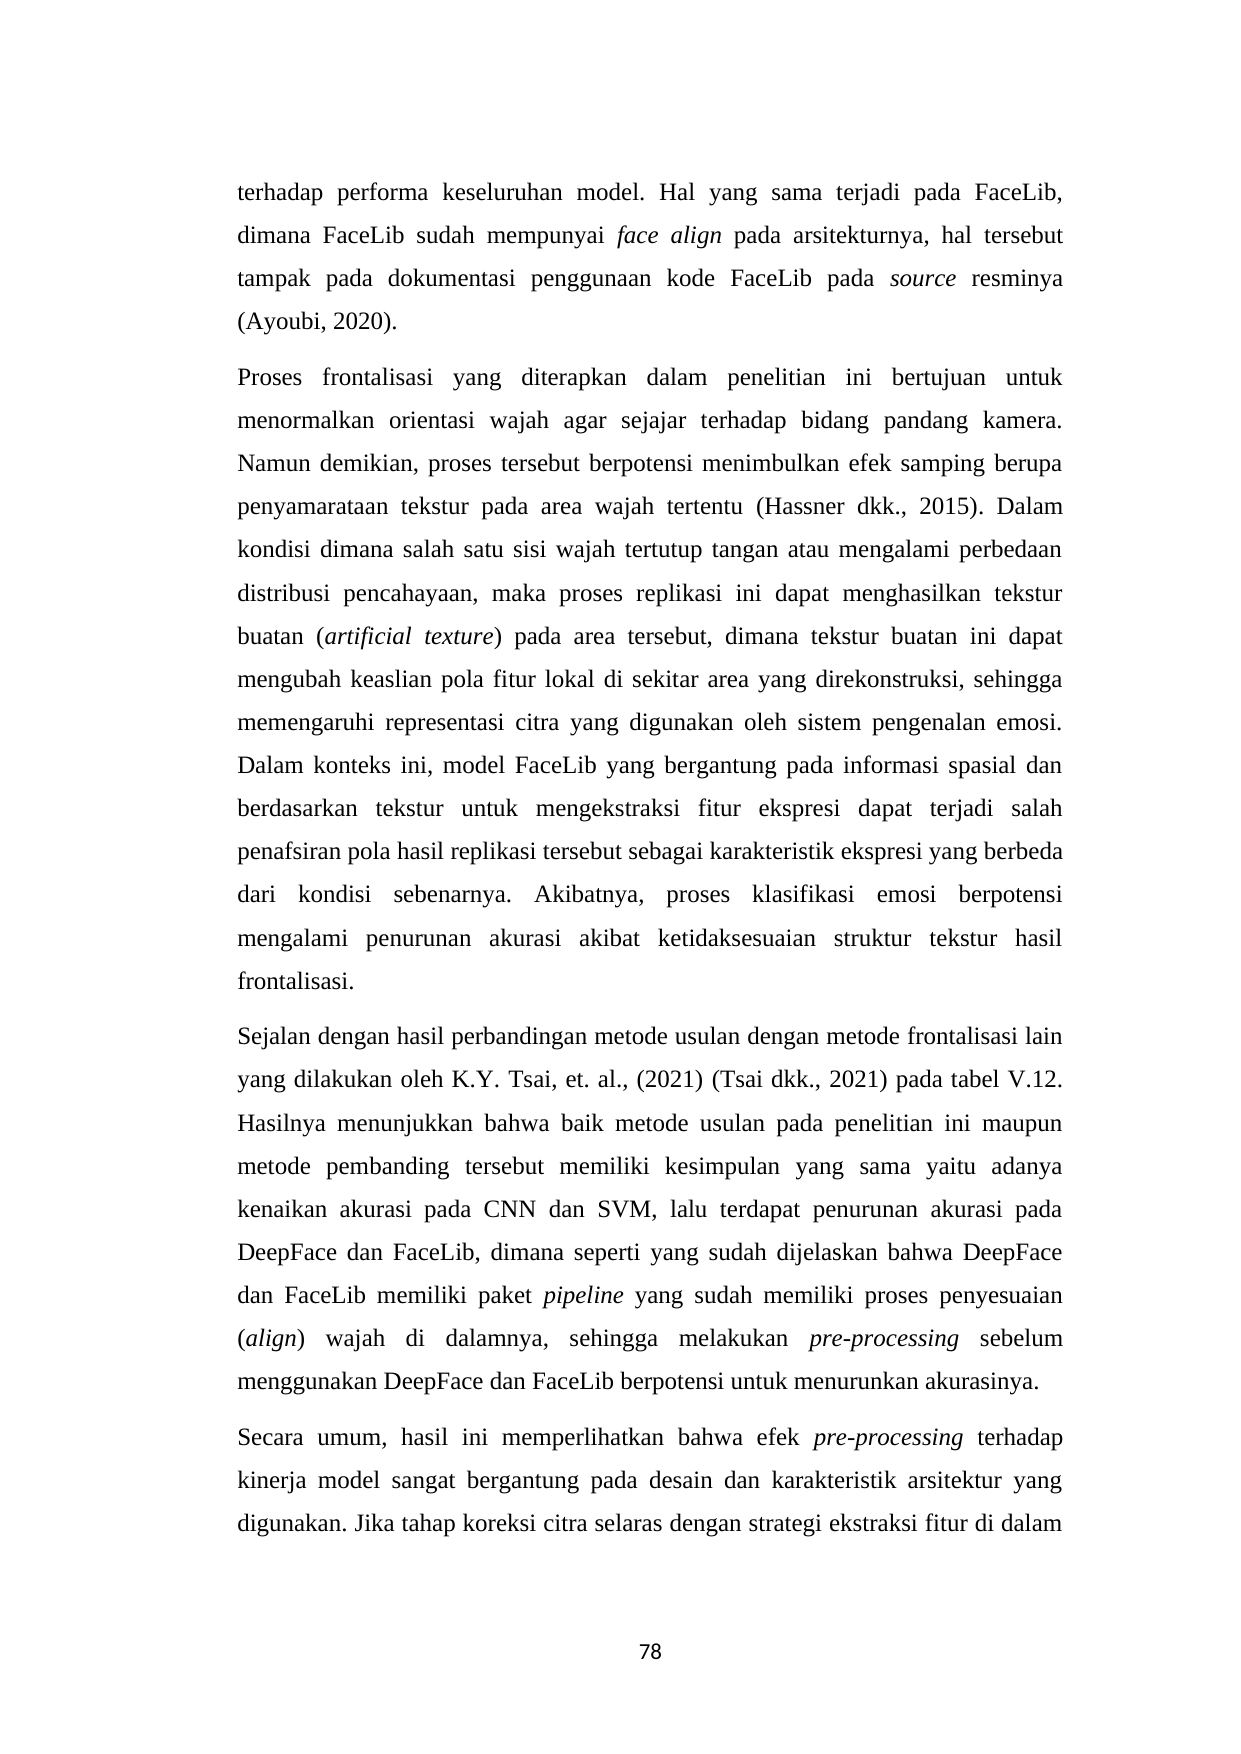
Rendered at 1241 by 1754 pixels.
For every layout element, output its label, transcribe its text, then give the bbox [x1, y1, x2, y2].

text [237, 1422, 1063, 1537]
text Sejalan dengan hasil perbandingan metode usulan dengan metode frontalisasi lain yang dilakukan oleh K.Y. Tsai, et. al., (2021) (Tsai dkk., 2021) pada tabel V.12. Hasilnya menunjukkan bahwa baik metode usulan pada penelitian ini maupun metode pembanding tersebut memiliki kesimpulan yang sama yaitu adanya kenaikan akurasi pada CNN dan SVM, lalu terdapat penurunan akurasi pada DeepFace dan FaceLib, dimana seperti yang sudah dijelaskan bahwa DeepFace dan FaceLib memiliki paket pipeline yang sudah memiliki proses penyesuaian (align) wajah di dalamnya, sehingga melakukan pre-processing sebelum menggunakan DeepFace dan FaceLib berpotensi untuk menurunkan akurasinya. [237, 1021, 1063, 1395]
text Proses frontalisasi yang diterapkan dalam penelitian ini bertujuan untuk menormalkan orientasi wajah agar sejajar terhadap bidang pandang kamera. Namun demikian, proses tersebut berpotensi menimbulkan efek samping berupa penyamarataan tekstur pada area wajah tertentu (Hassner dkk., 2015). Dalam kondisi dimana salah satu sisi wajah tertutup tangan atau mengalami perbedaan distribusi pencahayaan, maka proses replikasi ini dapat menghasilkan tekstur buatan (artificial texture) pada area tersebut, dimana tekstur buatan ini dapat mengubah keaslian pola fitur lokal di sekitar area yang direkonstruksi, sehingga memengaruhi representasi citra yang digunakan oleh sistem pengenalan emosi. Dalam konteks ini, model FaceLib yang bergantung pada informasi spasial dan berdasarkan tekstur untuk mengekstraksi fitur ekspresi dapat terjadi salah penafsiran pola hasil replikasi tersebut sebagai karakteristik ekspresi yang berbeda dari kondisi sebenarnya. Akibatnya, proses klasifikasi emosi berpotensi mengalami penurunan akurasi akibat ketidaksesuaian struktur tekstur hasil frontalisasi. [237, 362, 1063, 994]
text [237, 177, 1063, 335]
